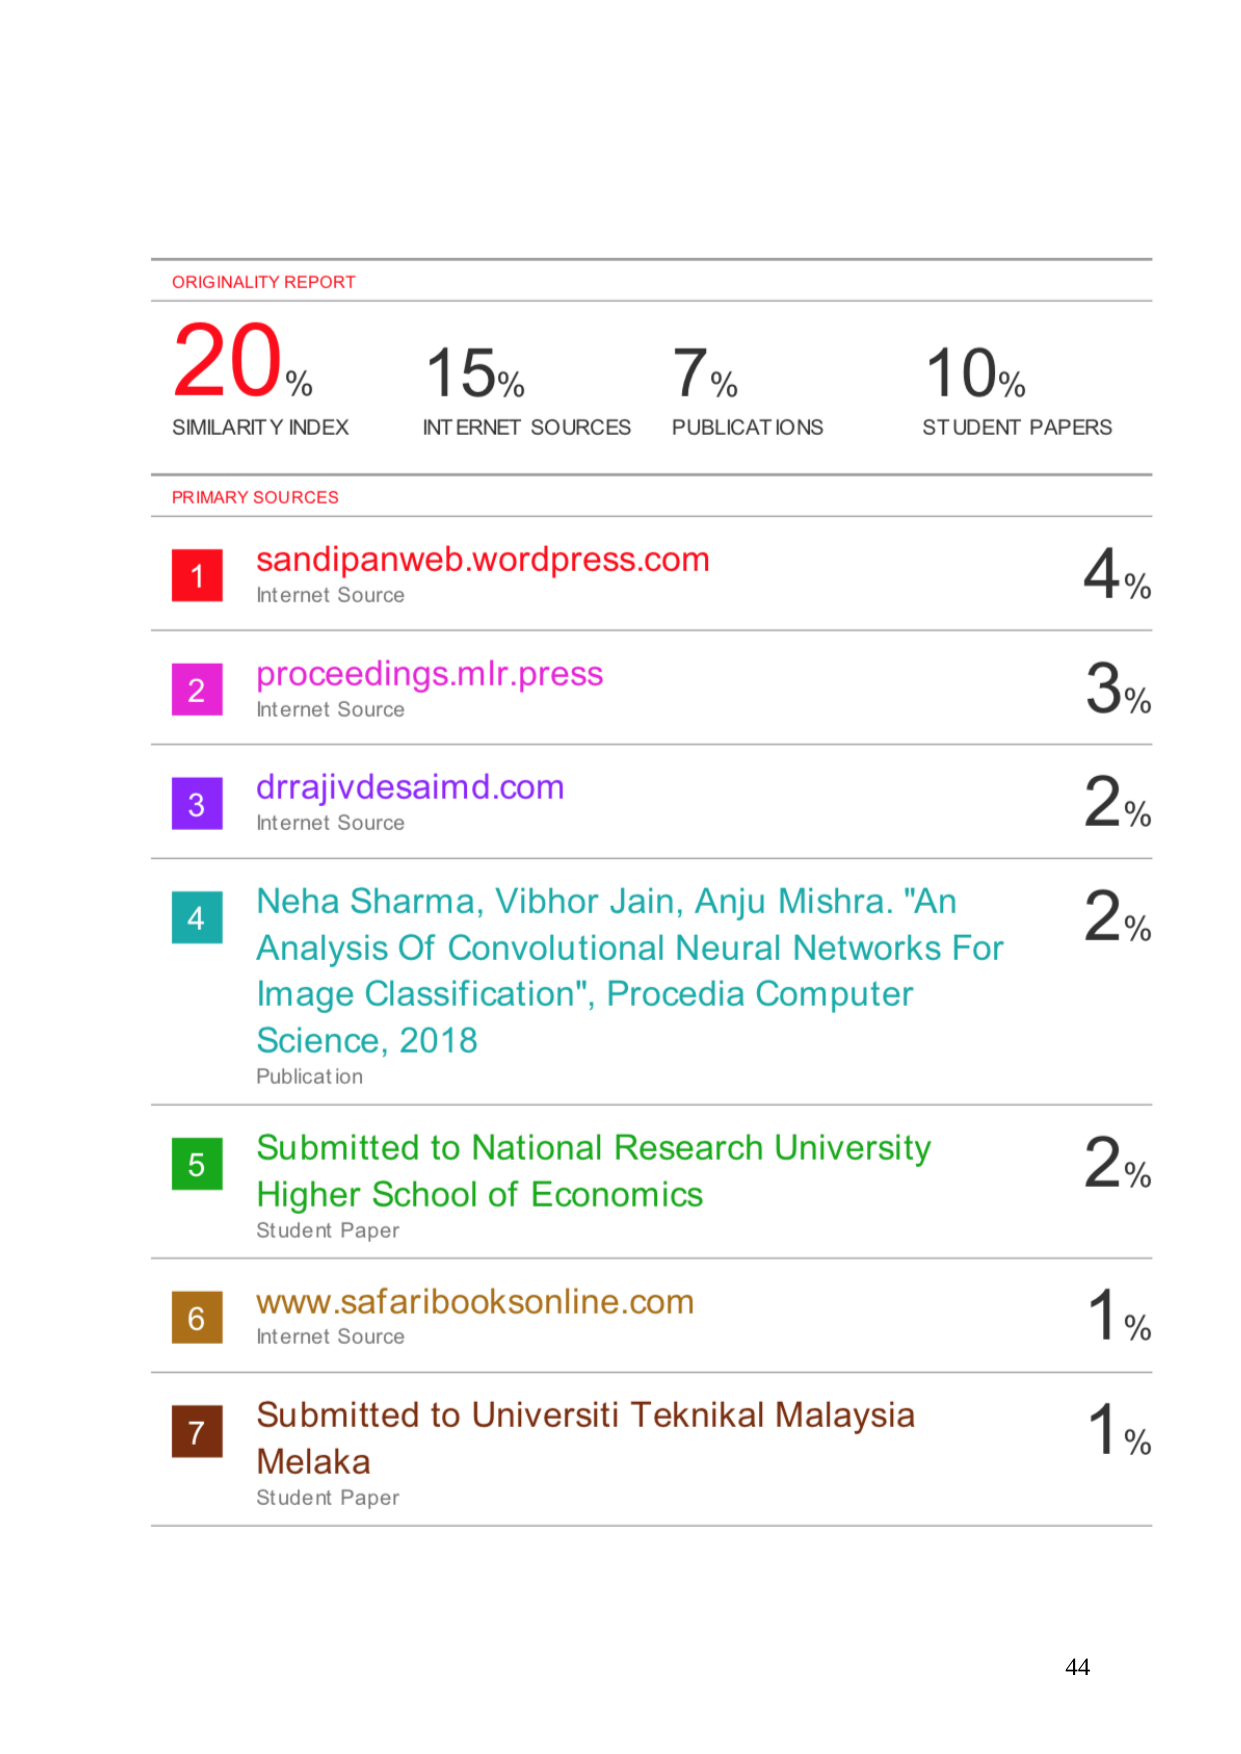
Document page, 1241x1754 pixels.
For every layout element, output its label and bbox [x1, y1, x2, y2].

picture [150, 257, 1154, 1532]
